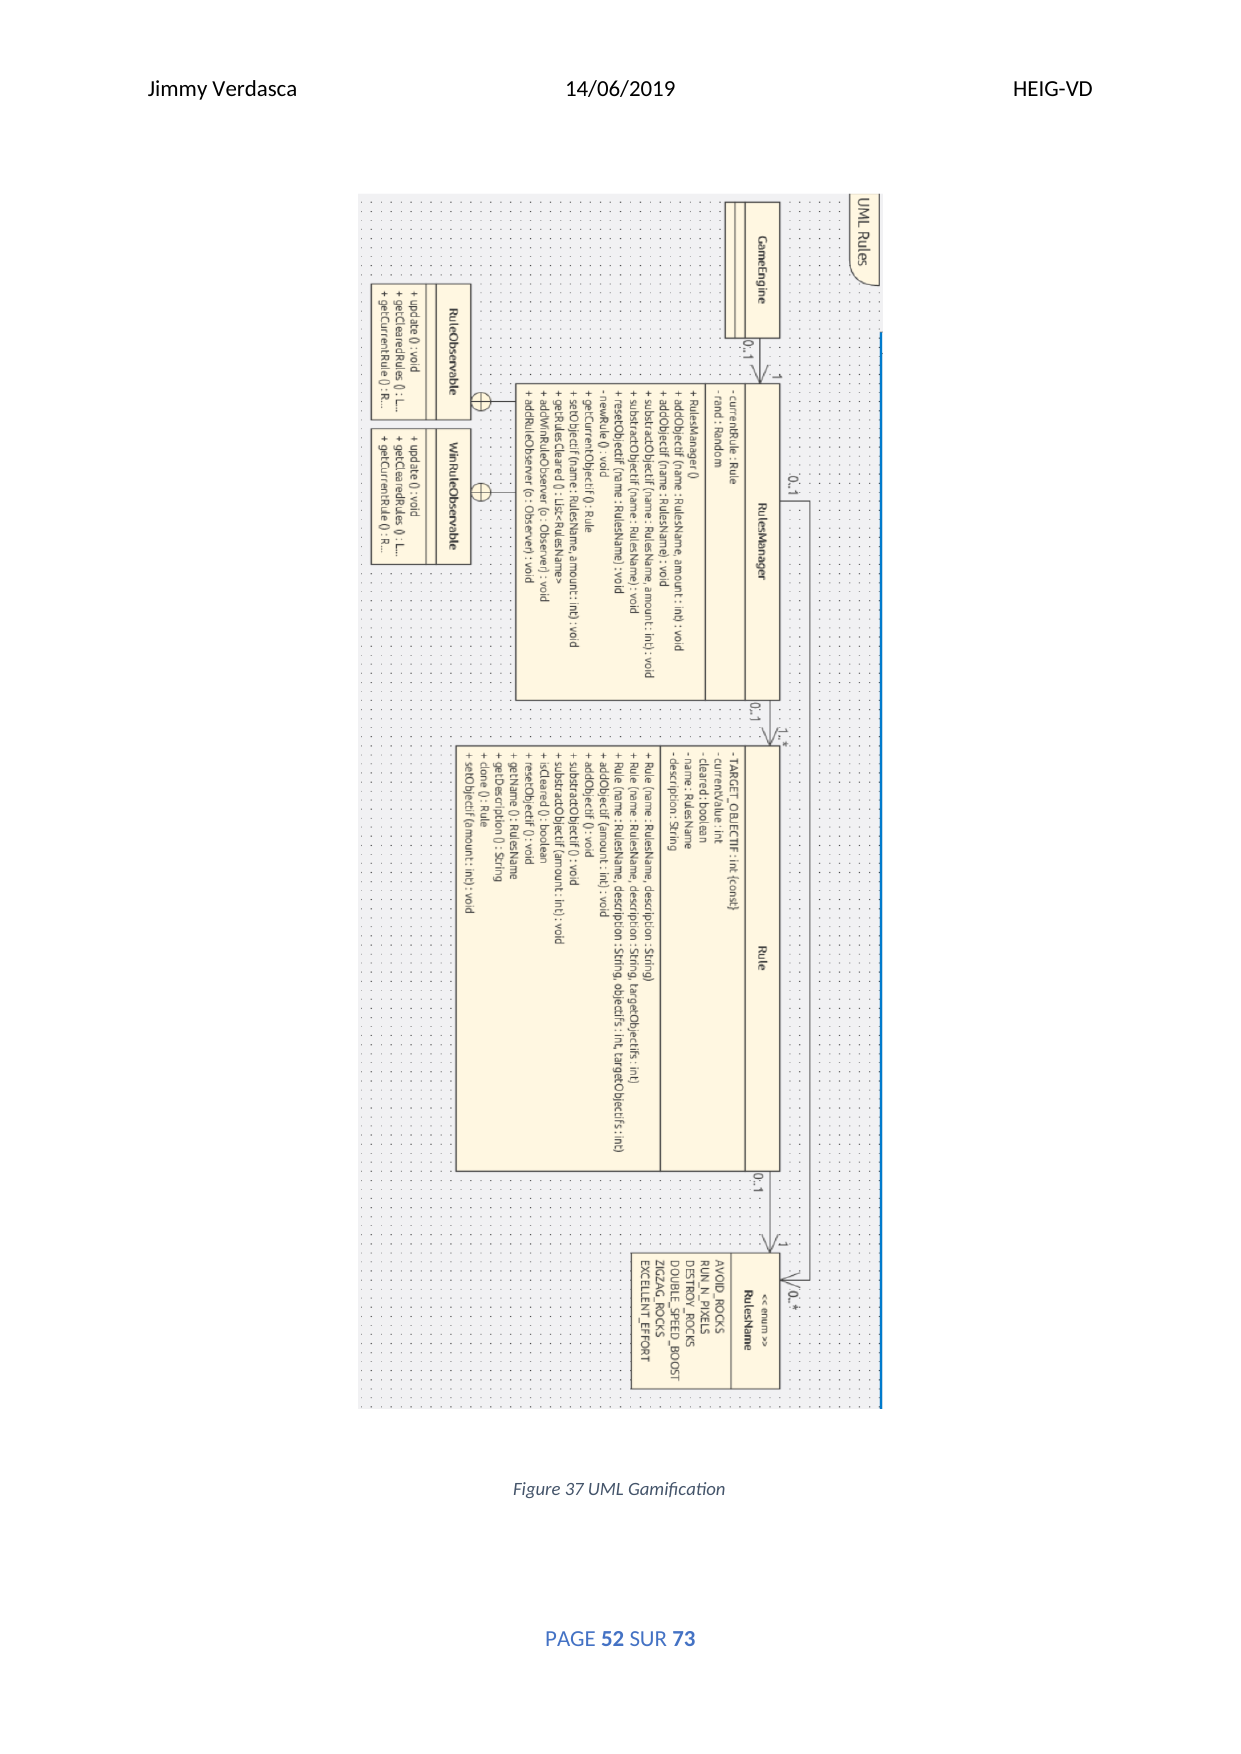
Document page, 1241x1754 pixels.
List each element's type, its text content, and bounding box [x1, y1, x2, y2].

picture [358, 195, 883, 1409]
